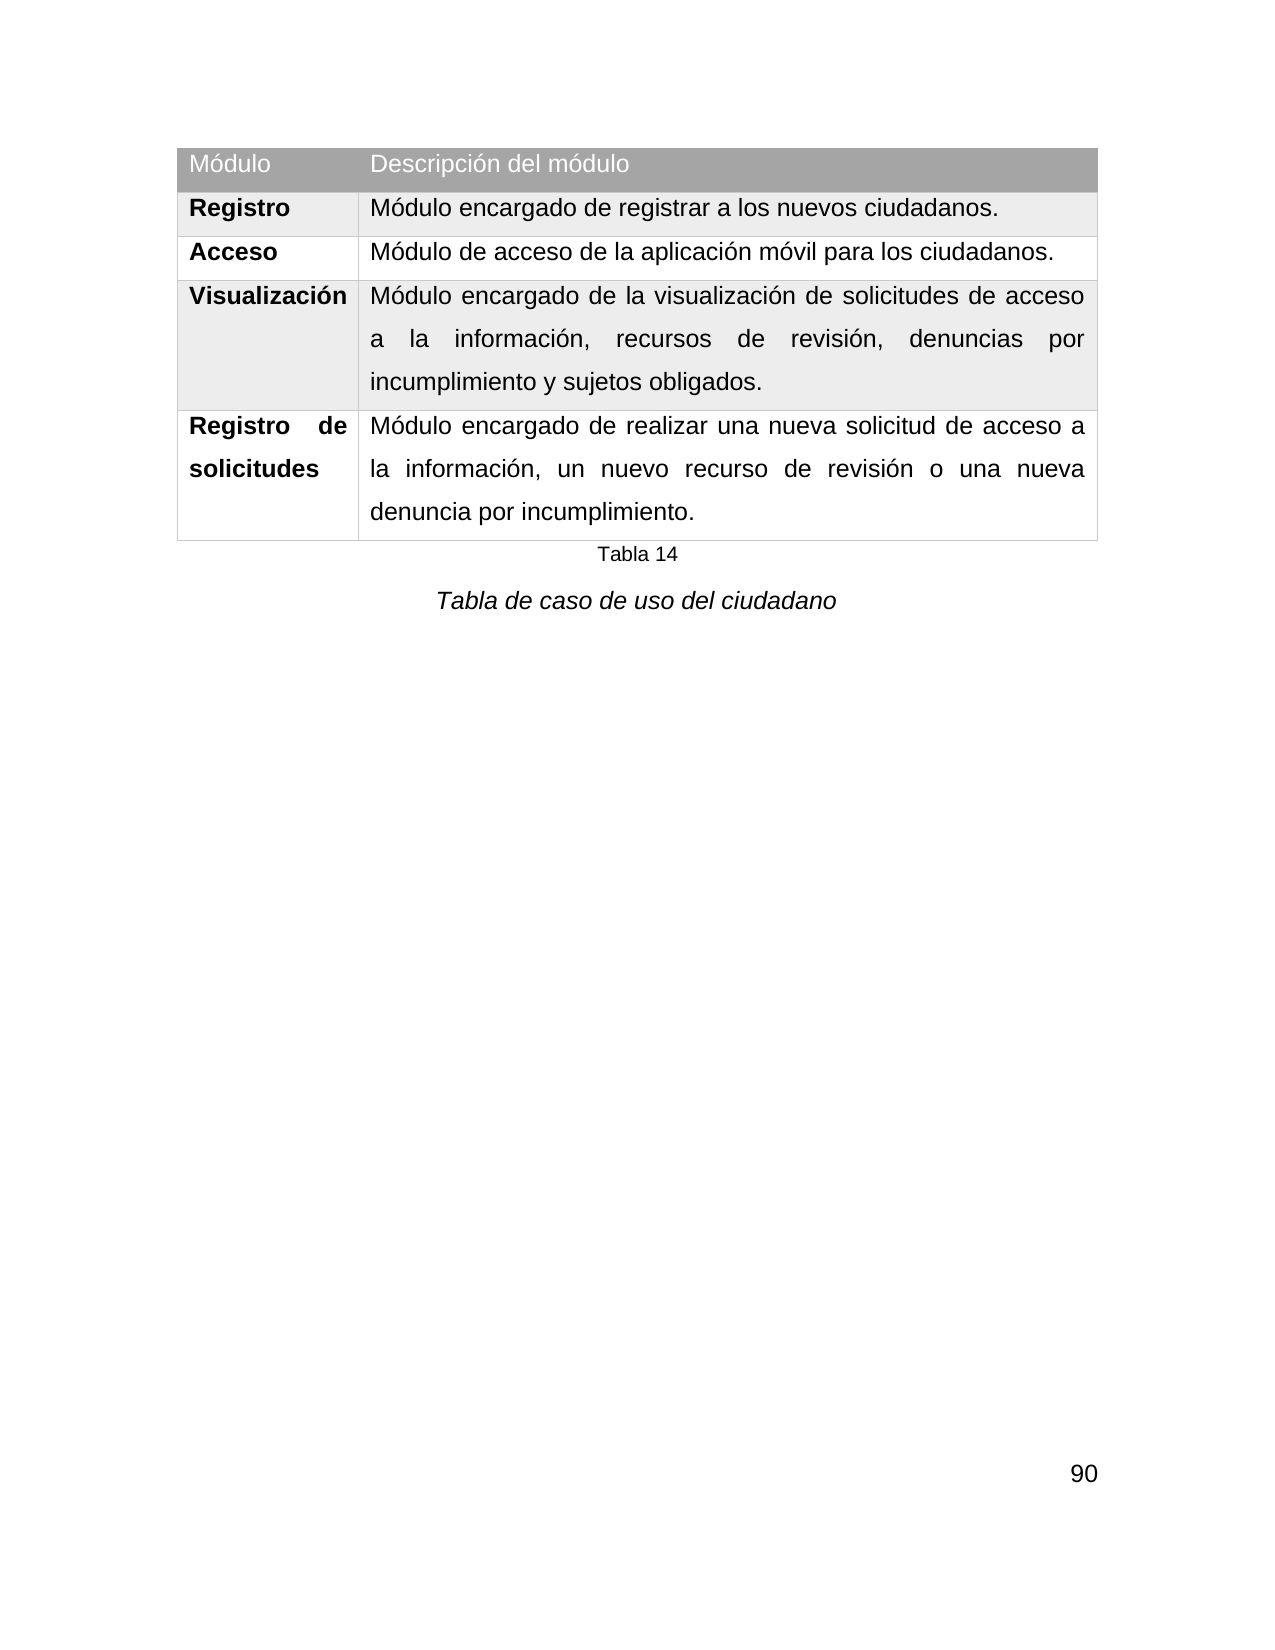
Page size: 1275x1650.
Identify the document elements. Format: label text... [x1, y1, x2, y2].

table_cell Visualización [178, 281, 358, 410]
table_header Módulo [178, 149, 358, 192]
table_cell Registro [178, 193, 358, 236]
table_cell Acceso [178, 237, 358, 280]
text Tabla de caso de uso del ciudadano [177, 586, 1098, 615]
table_cell Registro de solicitudes [178, 411, 358, 540]
table_cell Módulo encargado de la visualización de solicitudes de acceso a la información, recursos de revisión, denuncias por incumplimiento y sujetos obligados. [359, 281, 1097, 410]
table_cell Módulo encargado de realizar una nueva solicitud de acceso a la información, un nuevo recurso de revisión o una nueva denuncia por incumplimiento. [359, 411, 1097, 540]
table_cell Módulo de acceso de la aplicación móvil para los ciudadanos. [359, 237, 1097, 280]
table_header Descripción del módulo [359, 149, 1097, 192]
text Tabla 14 [177, 541, 1098, 565]
table_cell Módulo encargado de registrar a los nuevos ciudadanos. [359, 193, 1097, 236]
